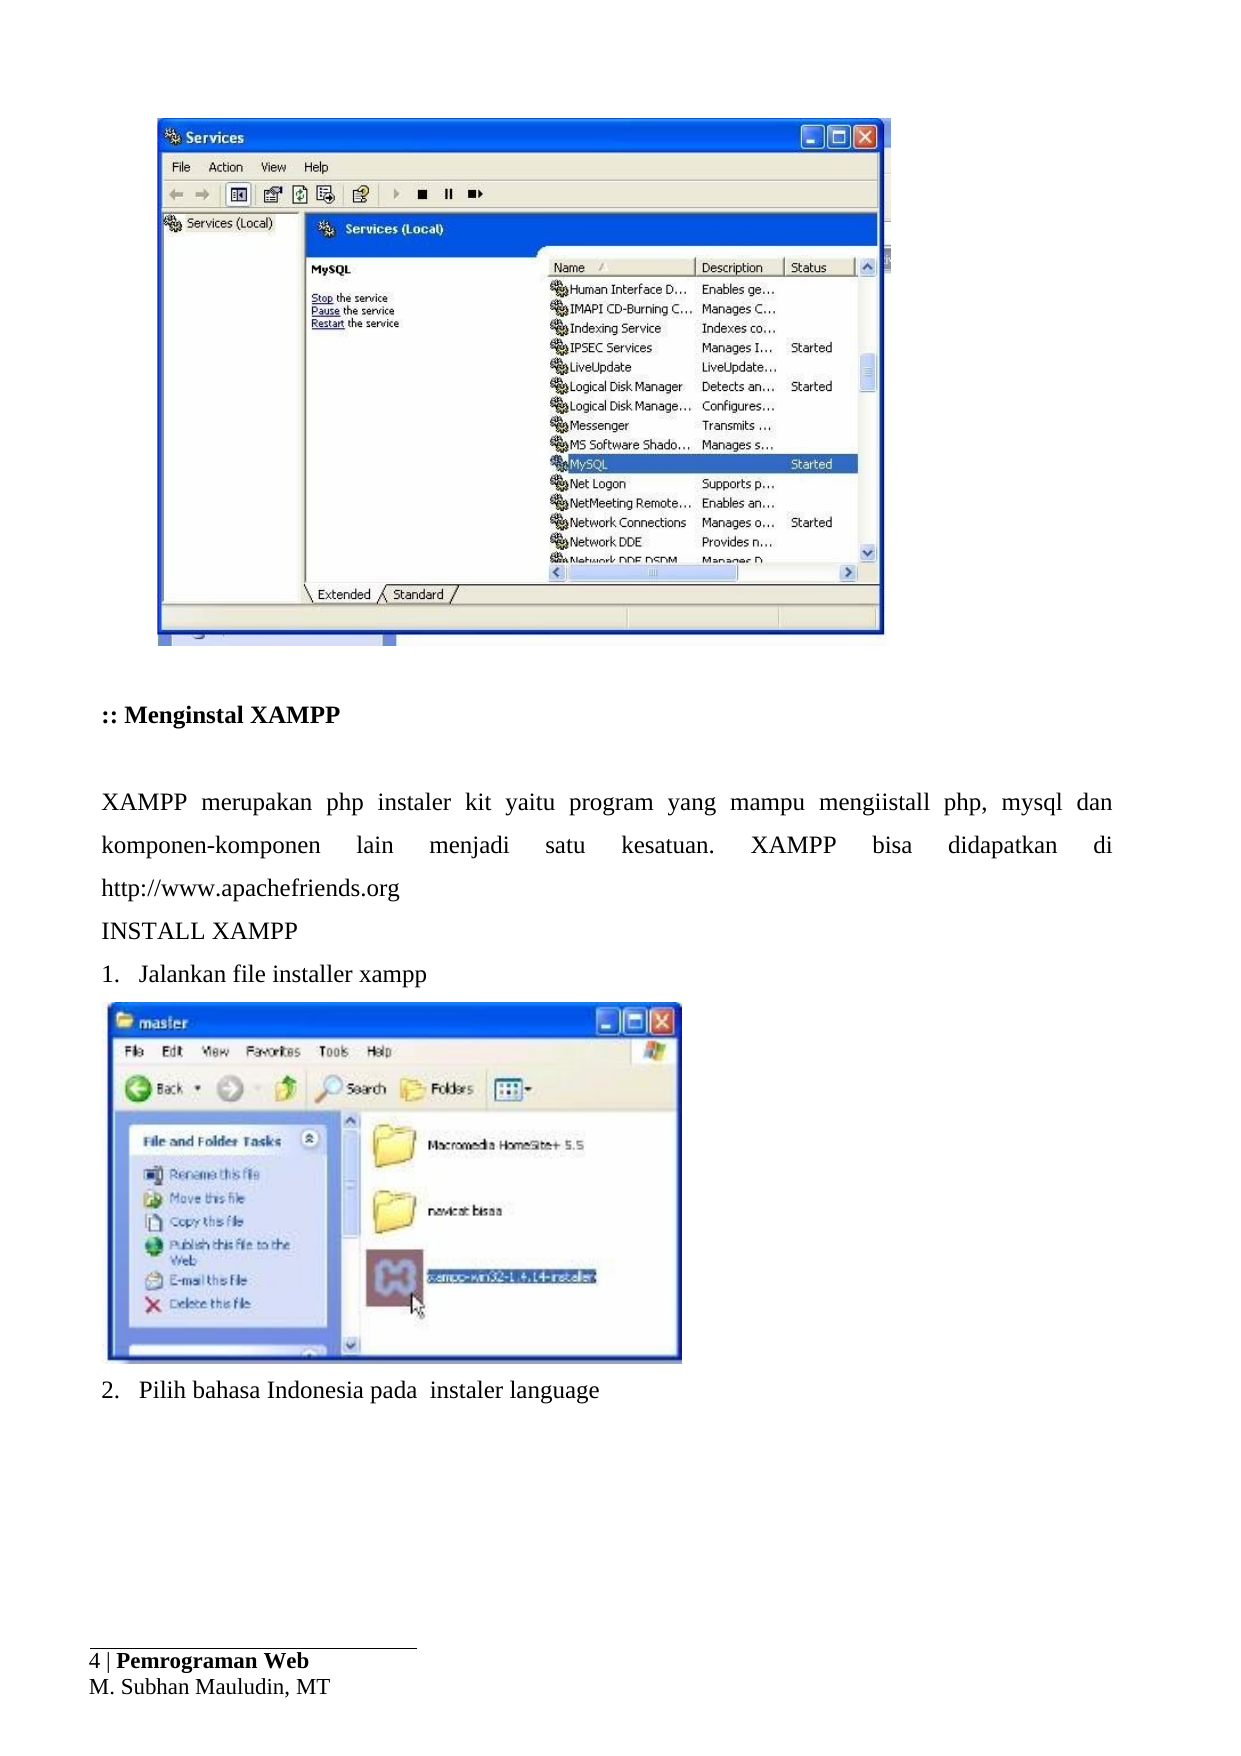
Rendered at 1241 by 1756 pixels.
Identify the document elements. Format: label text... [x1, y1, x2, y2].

text XAMPP merupakan php instaler kit yaitu program yang mampu mengiistall php, mysql dan komponen-komponen lain menjadi satu kesatuan. XAMPP bisa didapatkan di http://www.apachefriends.org [101, 787, 1113, 902]
text INSTALL XAMPP [101, 916, 1165, 945]
text M. Subhan Mauludin, MT [89, 1674, 1165, 1700]
subtitle :: Menginstal XAMPP [101, 700, 1165, 729]
text 4 | Pemrograman Web [89, 1643, 1165, 1674]
picture [157, 118, 891, 646]
picture [101, 1002, 682, 1364]
list Jalankan file installer xampp [101, 959, 1165, 988]
